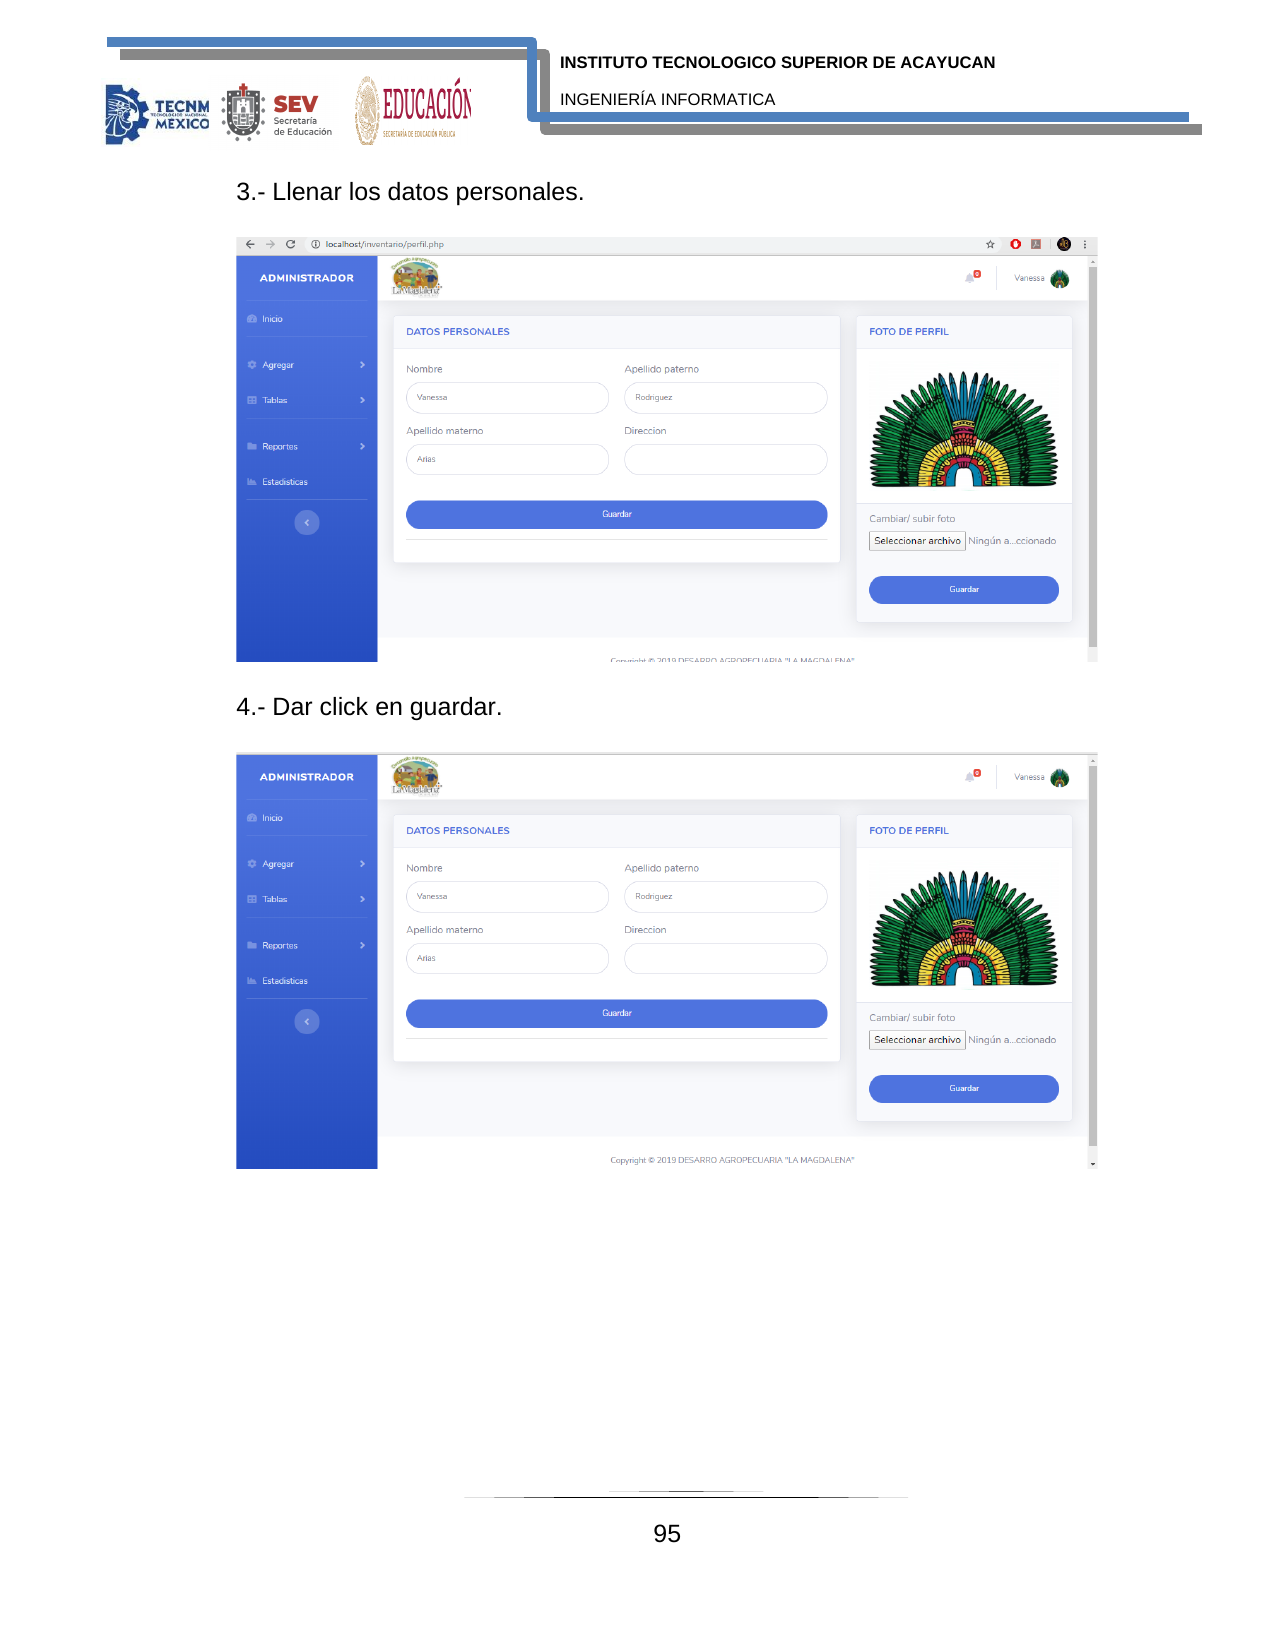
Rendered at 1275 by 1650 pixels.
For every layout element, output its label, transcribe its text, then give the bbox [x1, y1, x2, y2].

text 3.- Llenar los datos personales. [236, 177, 1098, 206]
picture [236, 752, 1098, 1169]
picture [101, 75, 339, 151]
picture [236, 237, 1098, 662]
text 4.- Dar click en guardar. [236, 692, 1098, 721]
picture [355, 76, 471, 145]
